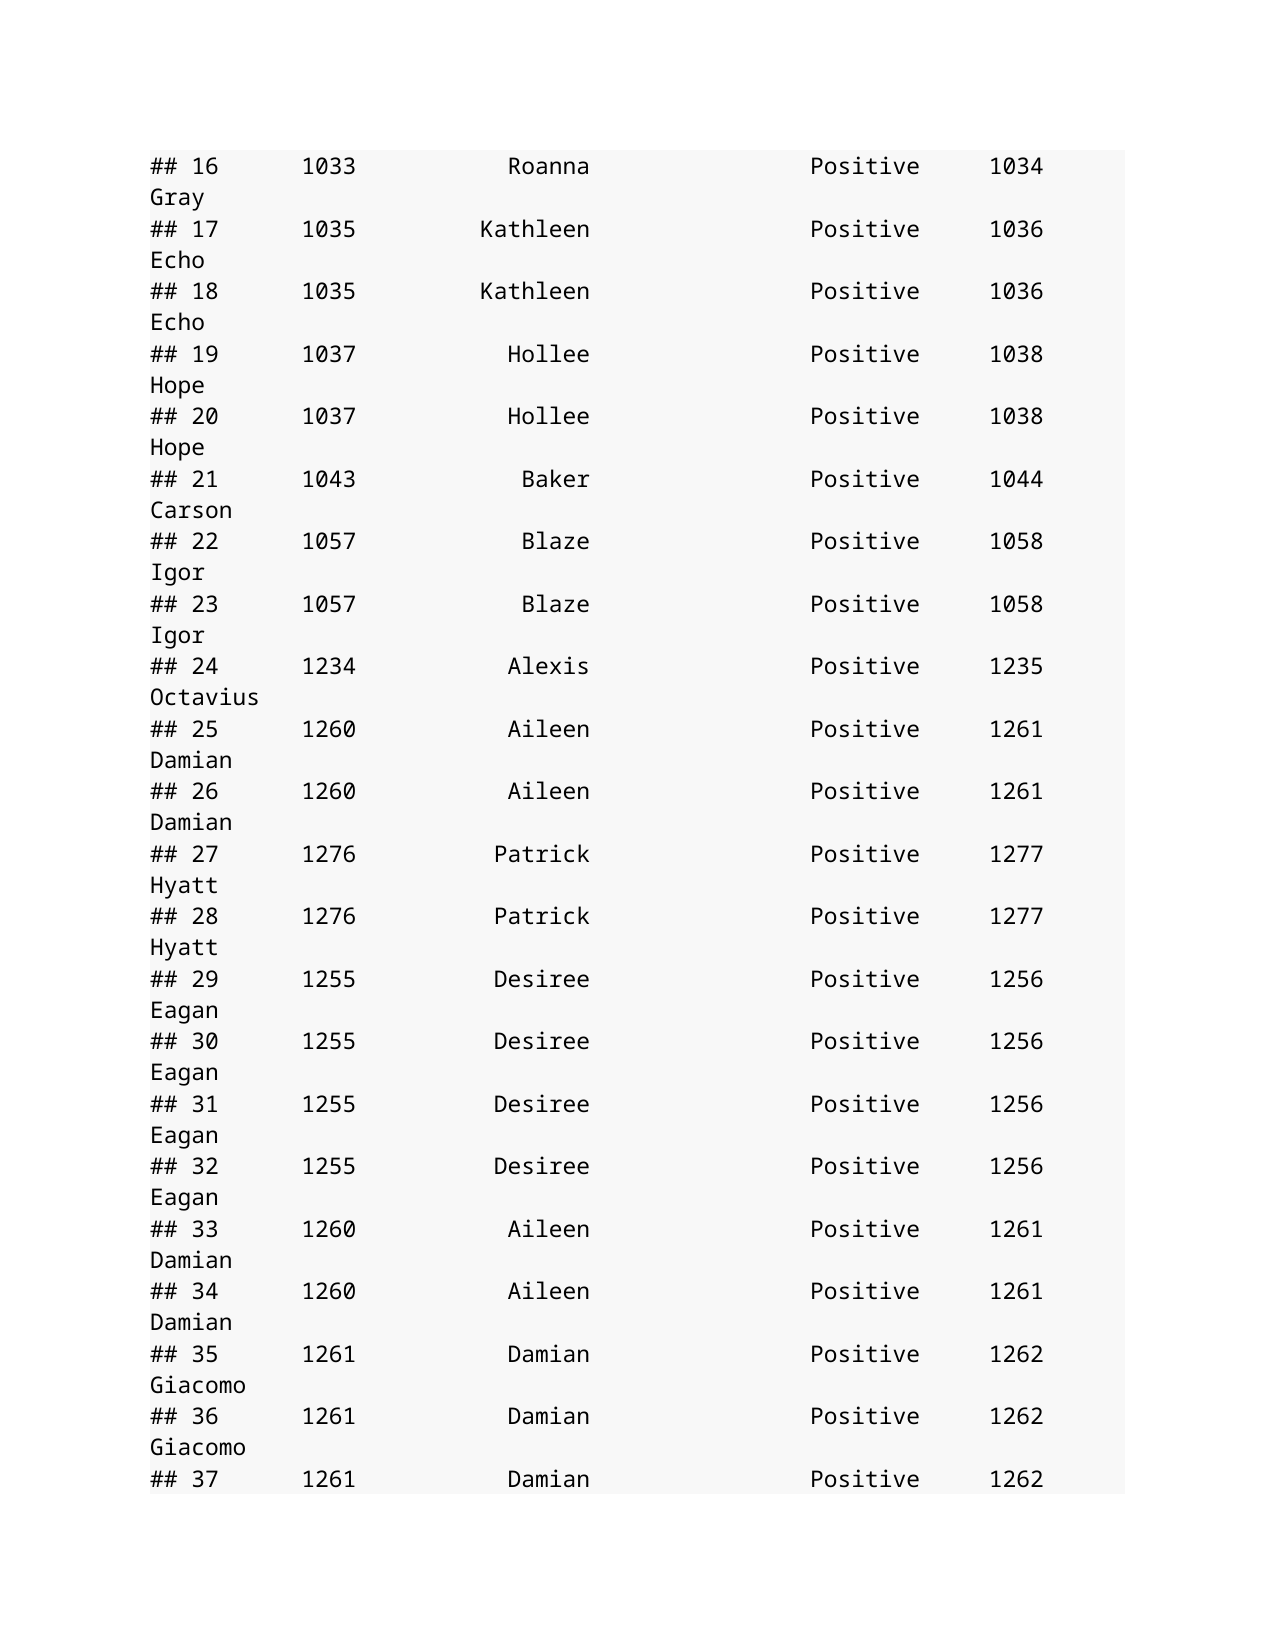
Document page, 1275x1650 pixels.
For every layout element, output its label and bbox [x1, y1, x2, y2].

text [150, 150, 1125, 1494]
